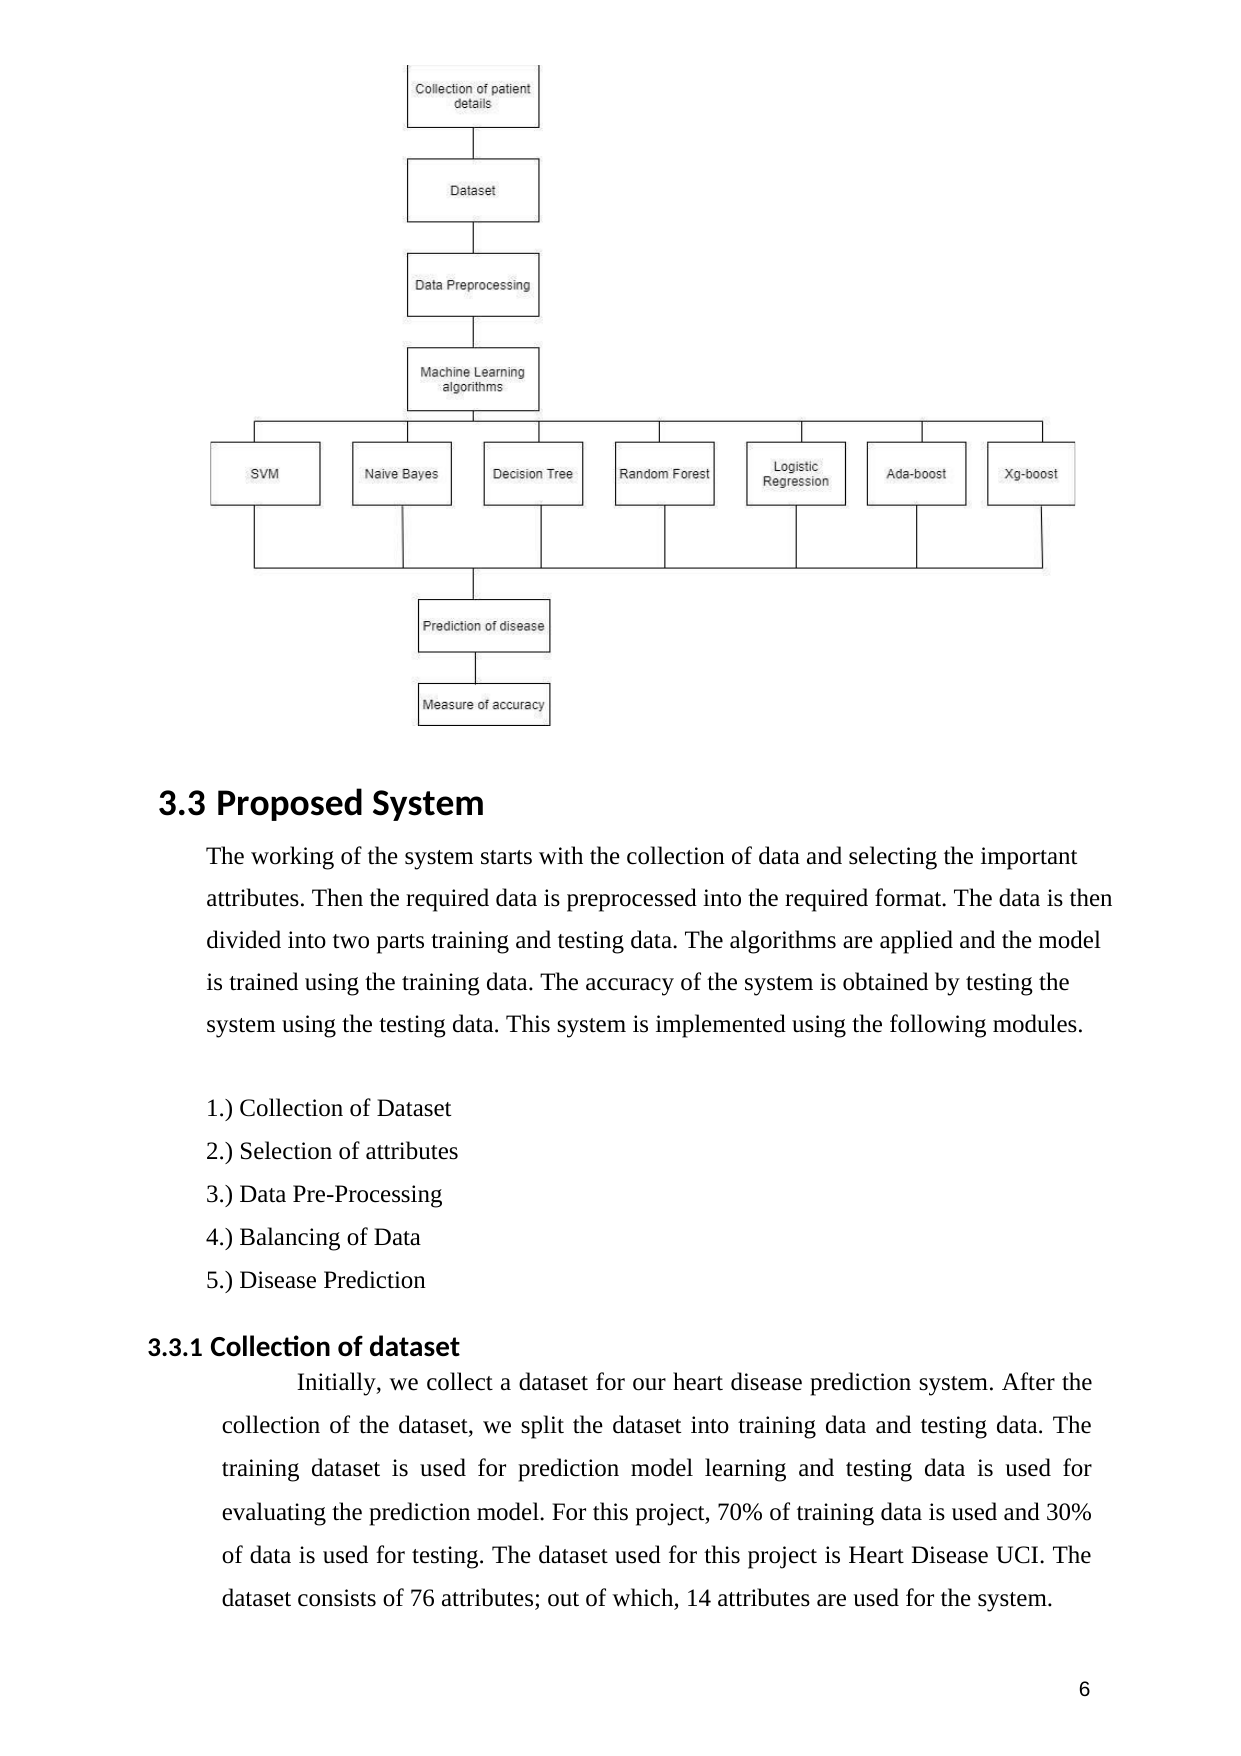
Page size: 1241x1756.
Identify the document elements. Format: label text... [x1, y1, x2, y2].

text The working of the system starts with the collection of data and selecting the important attributes. Then the required data is preprocessed into the required format. The data is then divided into two parts training and testing data. The algorithms are applied and the model is trained using the training data. The accuracy of the system is obtained by testing the system using the testing data. This system is implemented using the following modules. [206, 841, 1114, 1038]
subtitle 3.3 Proposed System [158, 779, 1154, 825]
list Collection of Dataset [206, 1093, 1093, 1122]
text 3.3.1 Collection of dataset [147, 1328, 1154, 1364]
text Initially, we collect a dataset for our heart disease prediction system. After the collection of the dataset, we split the dataset into training data and testing data. The training dataset is used for prediction model learning and testing data is used for evaluating the prediction model. For this project, 70% of training data is used and 30% of data is used for testing. The dataset used for this project is Heart Disease UCI. The dataset consists of 76 attributes; out of which, 14 attributes are used for the system. [222, 1367, 1093, 1612]
list Balancing of Data [206, 1222, 1093, 1251]
list Data Pre-Processing [206, 1179, 1093, 1208]
list Selection of attributes [206, 1136, 1093, 1165]
picture [210, 65, 1076, 726]
list Disease Prediction [206, 1266, 1093, 1294]
